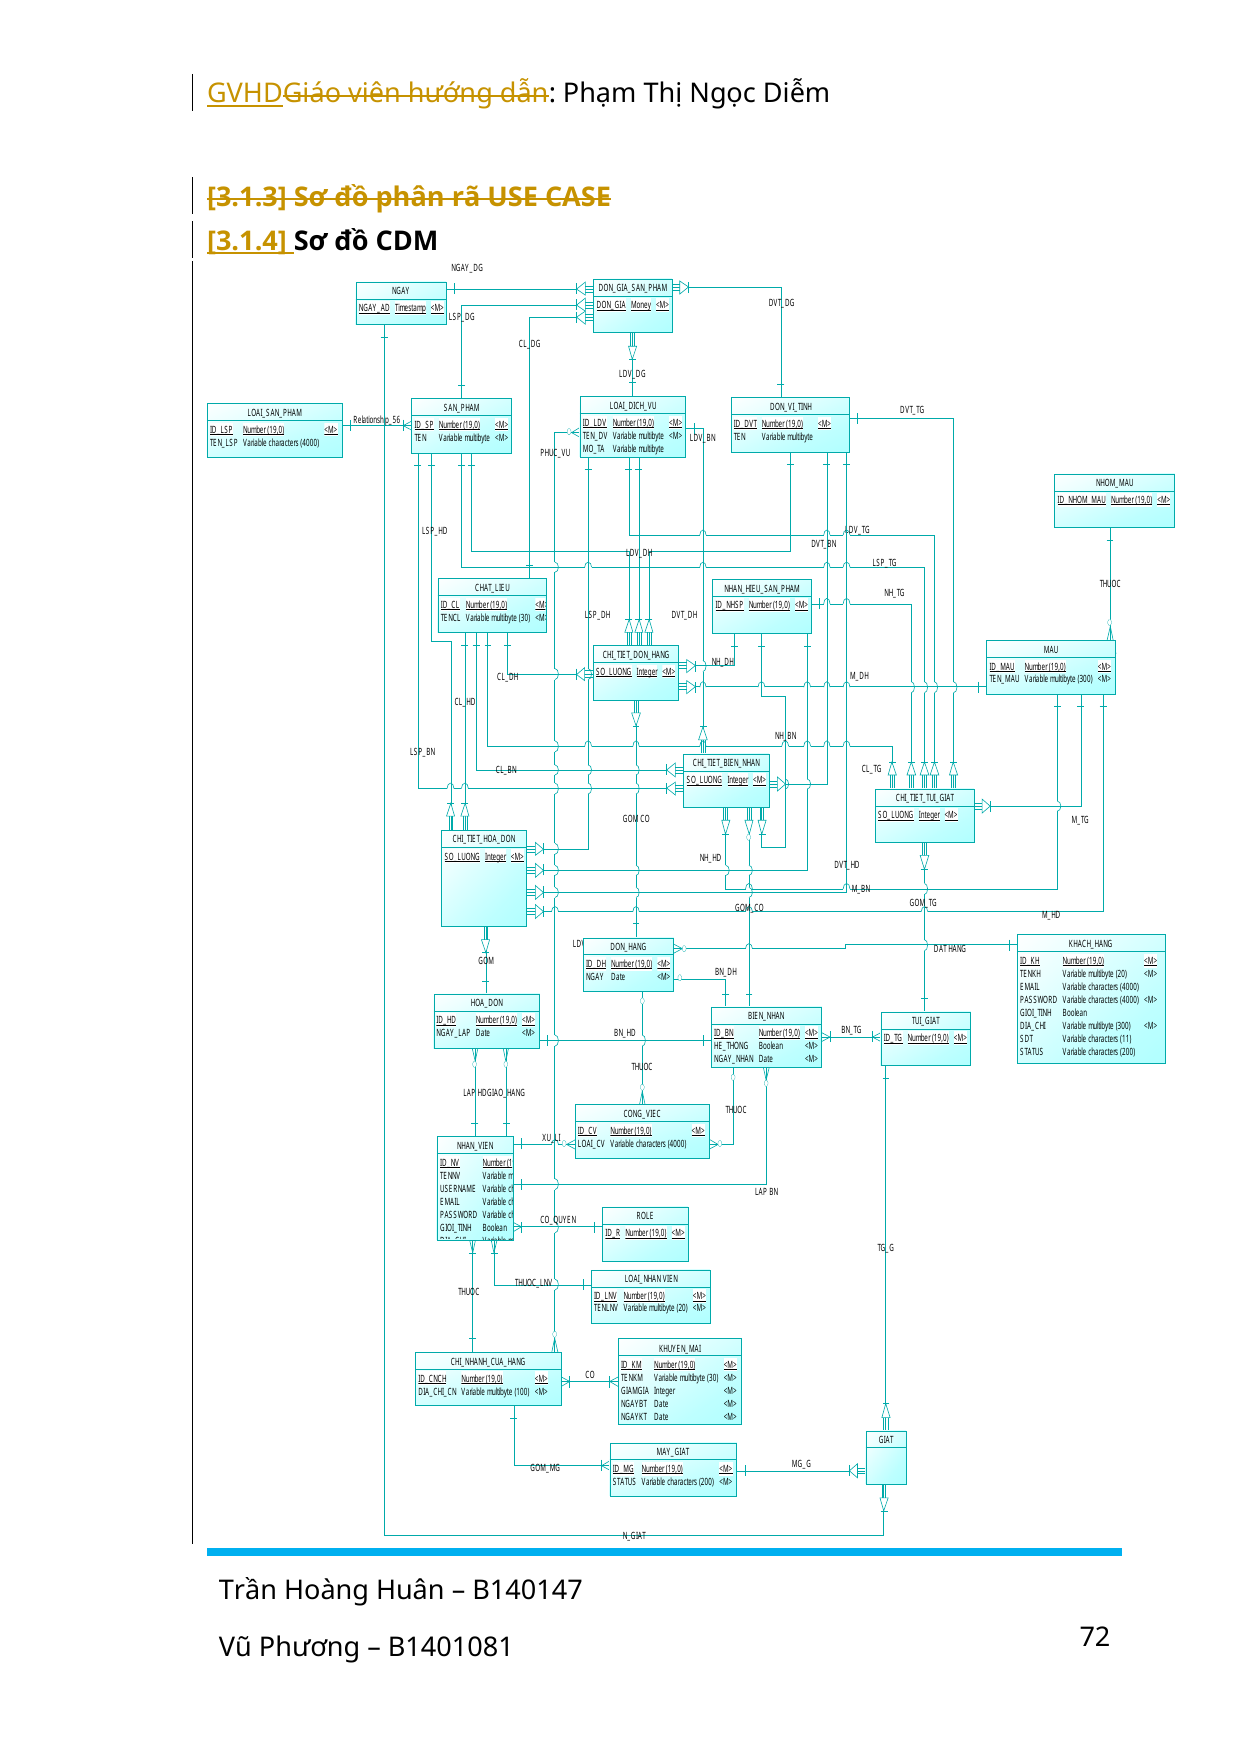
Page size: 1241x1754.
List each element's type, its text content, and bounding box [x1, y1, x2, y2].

subtitle Sơ đồ CDM [207, 221, 1122, 258]
